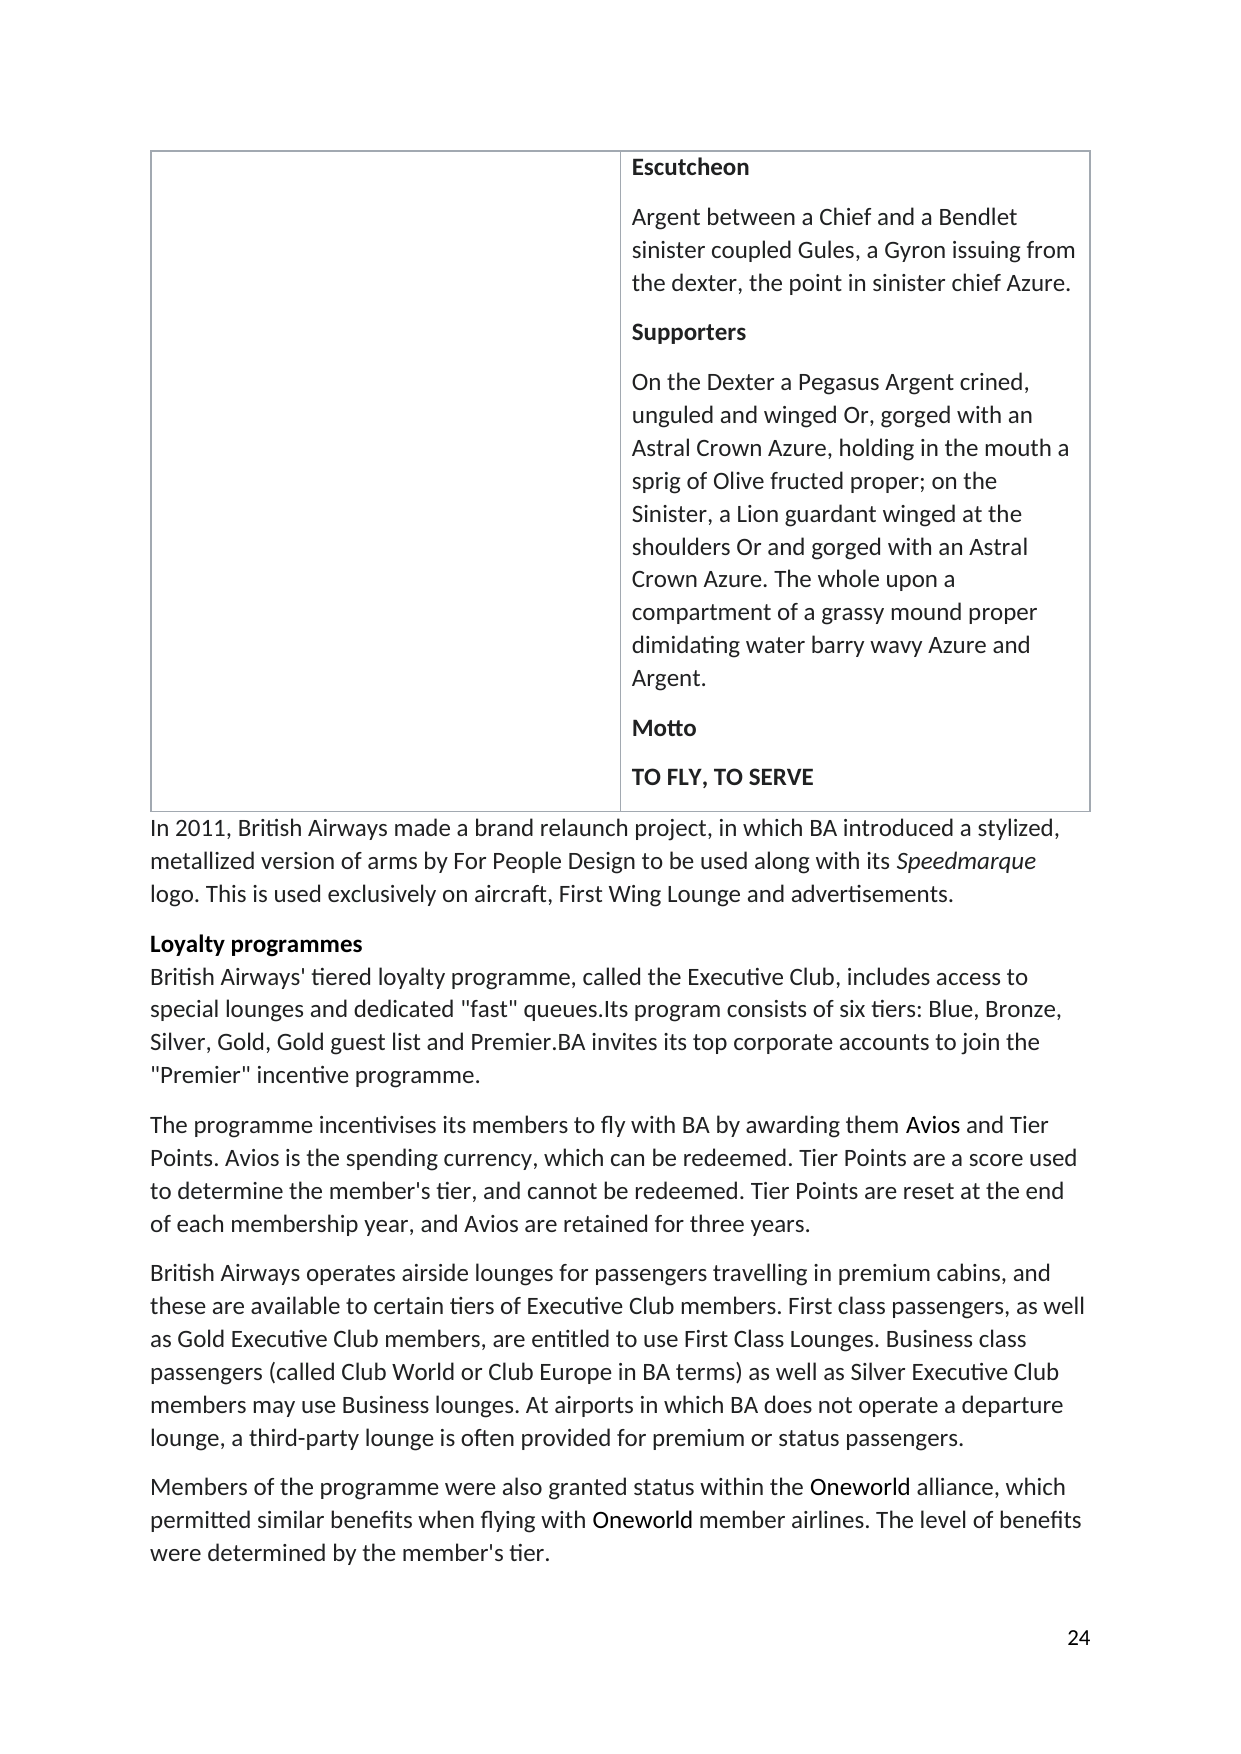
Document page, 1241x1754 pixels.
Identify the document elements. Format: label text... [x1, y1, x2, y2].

text Members of the programme were also granted status within the Oneworld alliance, which permitted similar benefits when flying with Oneworld member airlines. The level of benefits were determined by the member's tier. [150, 1472, 1090, 1568]
text In 2011, British Airways made a brand relaunch project, in which BA introduced a stylized, metallized version of arms by For People Design to be used along with its Speedmarque logo. This is used exclusively on aircraft, First Wing Lounge and advertisements. [150, 812, 1090, 909]
text The programme incentivises its members to fly with BA by awarding them Avios and Tier Points. Avios is the spending currency, which can be redeemed. Tier Points are a score used to determine the member's tier, and cannot be redeemed. Tier Points are reset at the end of each membership year, and Avios are retained for three years. [150, 1109, 1090, 1238]
subtitle Loyalty programmes [150, 928, 1090, 958]
text British Airways' tiered loyalty programme, called the Executive Club, includes access to special lounges and dedicated "fast" queues.Its program consists of six tiers: Blue, Bronze, Silver, Gold, Gold guest list and Premier.BA invites its top corporate accounts to join the "Premier" incentive programme. [150, 961, 1090, 1090]
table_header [621, 152, 1089, 811]
text British Airways operates airside lounges for passengers travelling in premium cabins, and these are available to certain tiers of Executive Club members. First class passengers, as well as Gold Executive Club members, are entitled to use First Class Lounges. Business class passengers (called Club World or Club Europe in BA terms) as well as Silver Executive Club members may use Business lounges. At airports in which BA does not operate a departure lounge, a third-party lounge is often provided for premium or status passengers. [150, 1257, 1090, 1452]
table_header [152, 152, 620, 811]
